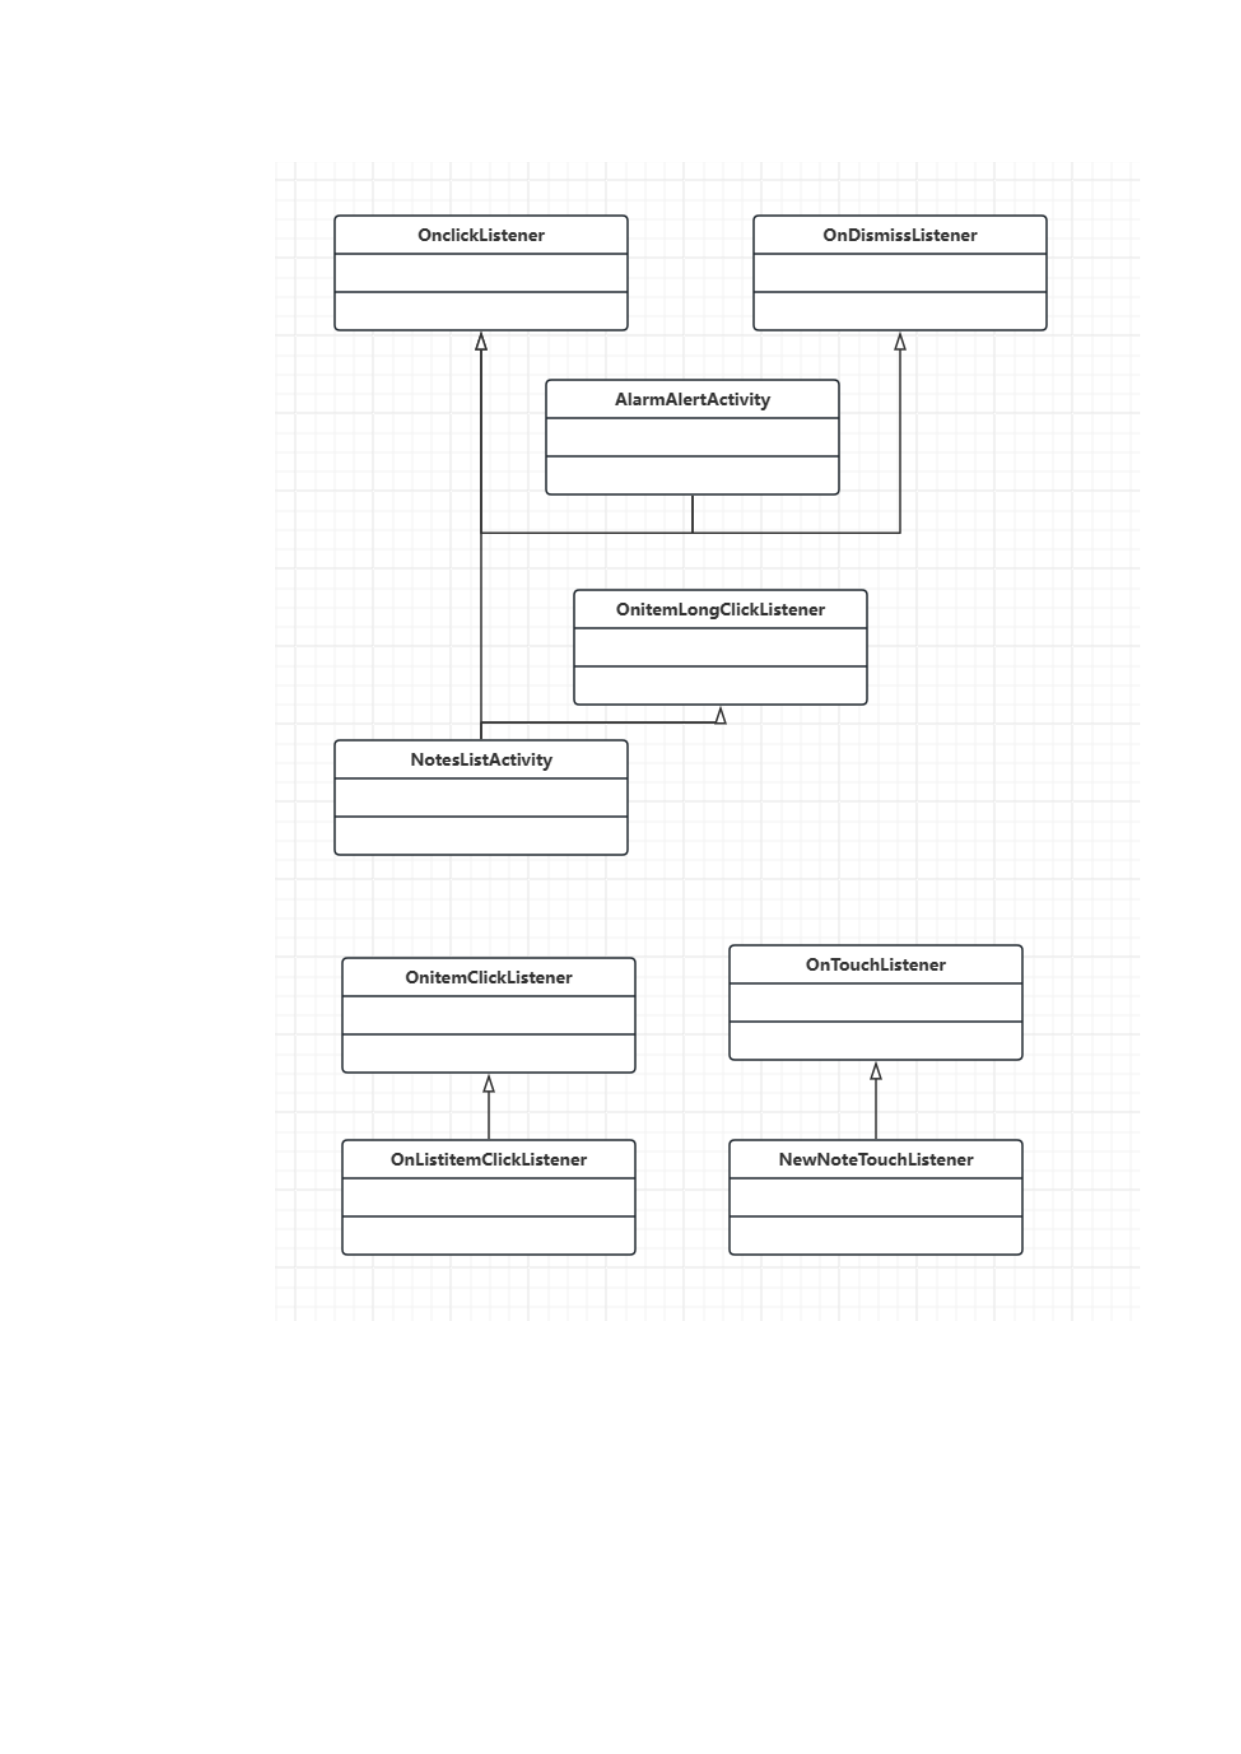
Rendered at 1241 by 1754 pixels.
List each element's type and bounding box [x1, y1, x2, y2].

picture [275, 162, 1141, 1321]
